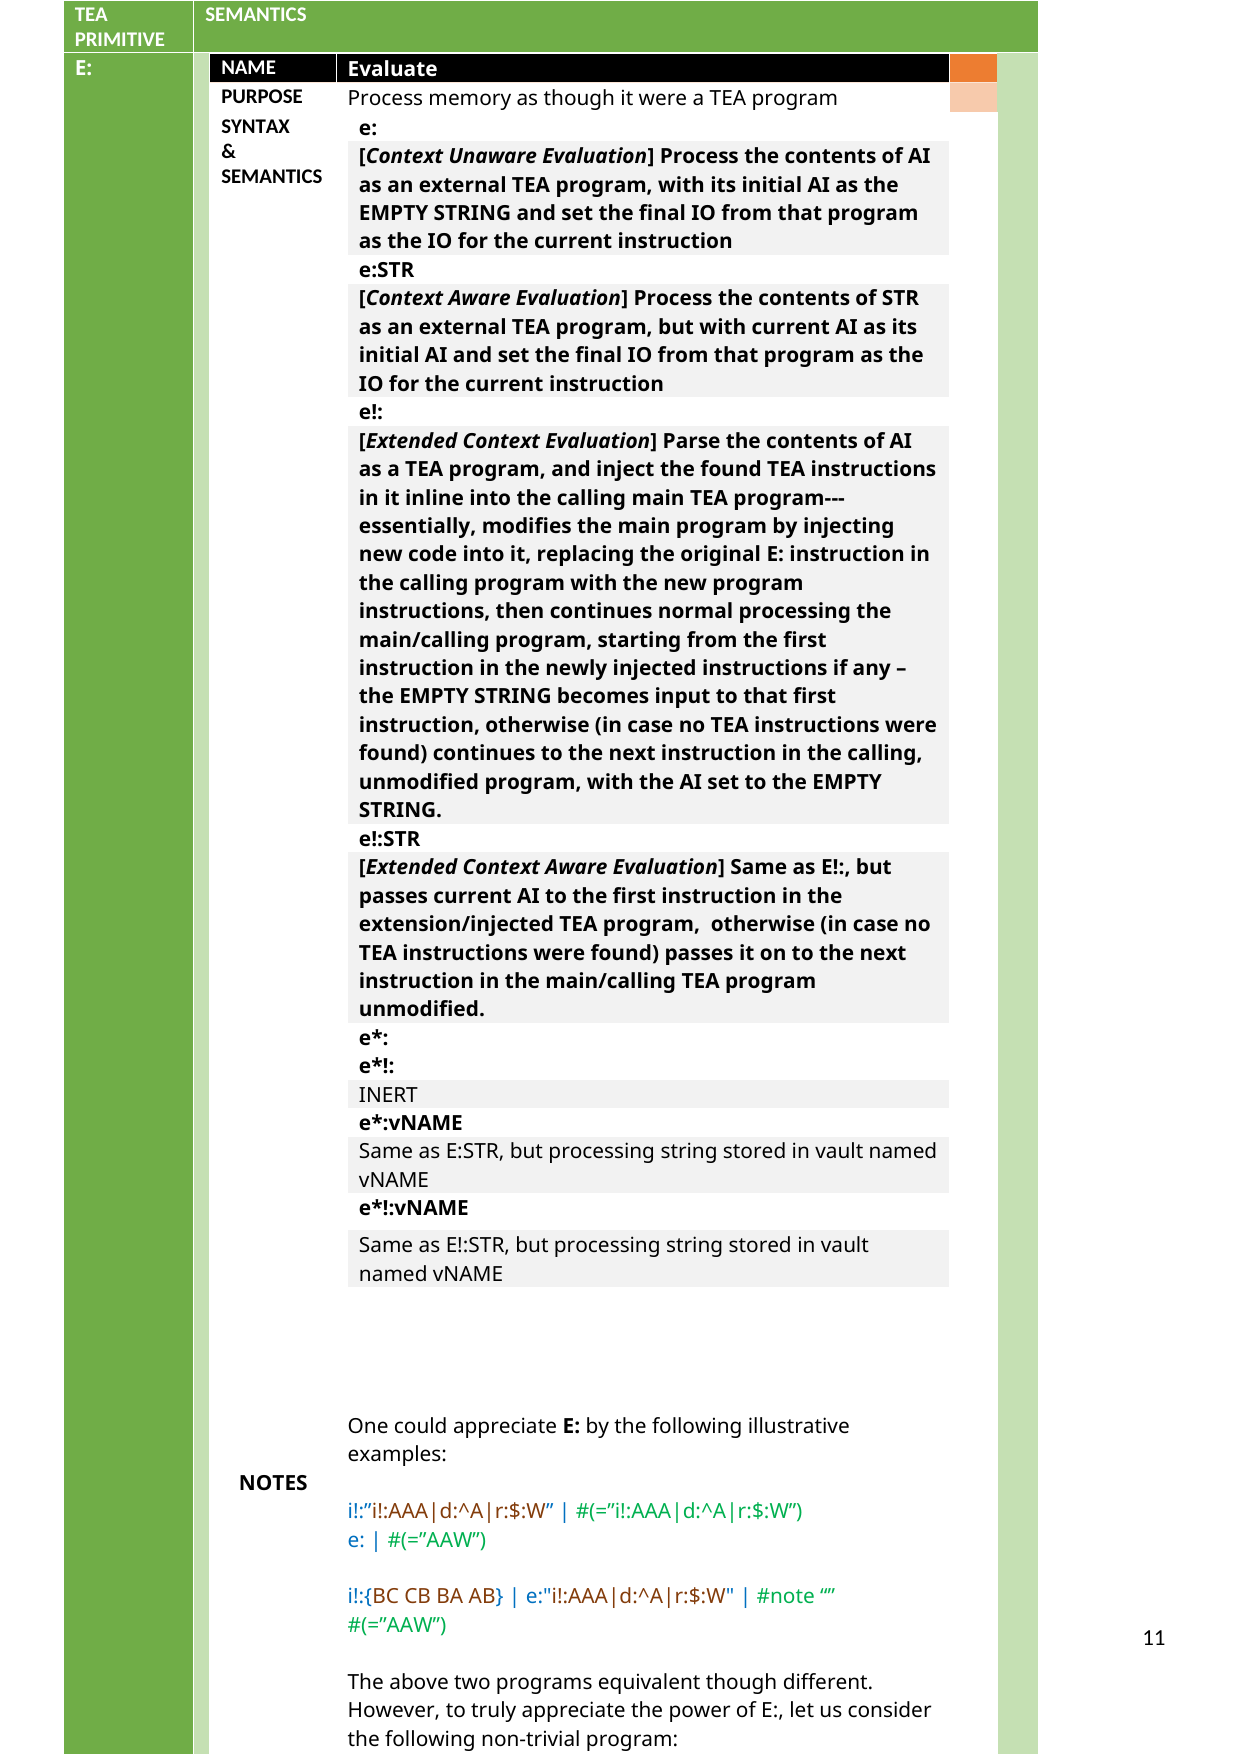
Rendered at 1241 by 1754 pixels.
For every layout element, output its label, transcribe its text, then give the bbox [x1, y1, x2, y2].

table_header SEMANTICS [194, 1, 1038, 52]
table_header TEA PRIMITIVE [64, 1, 193, 52]
table_cell [997, 53, 1038, 1754]
table_cell [194, 53, 209, 1754]
table_cell E: [64, 53, 193, 1754]
